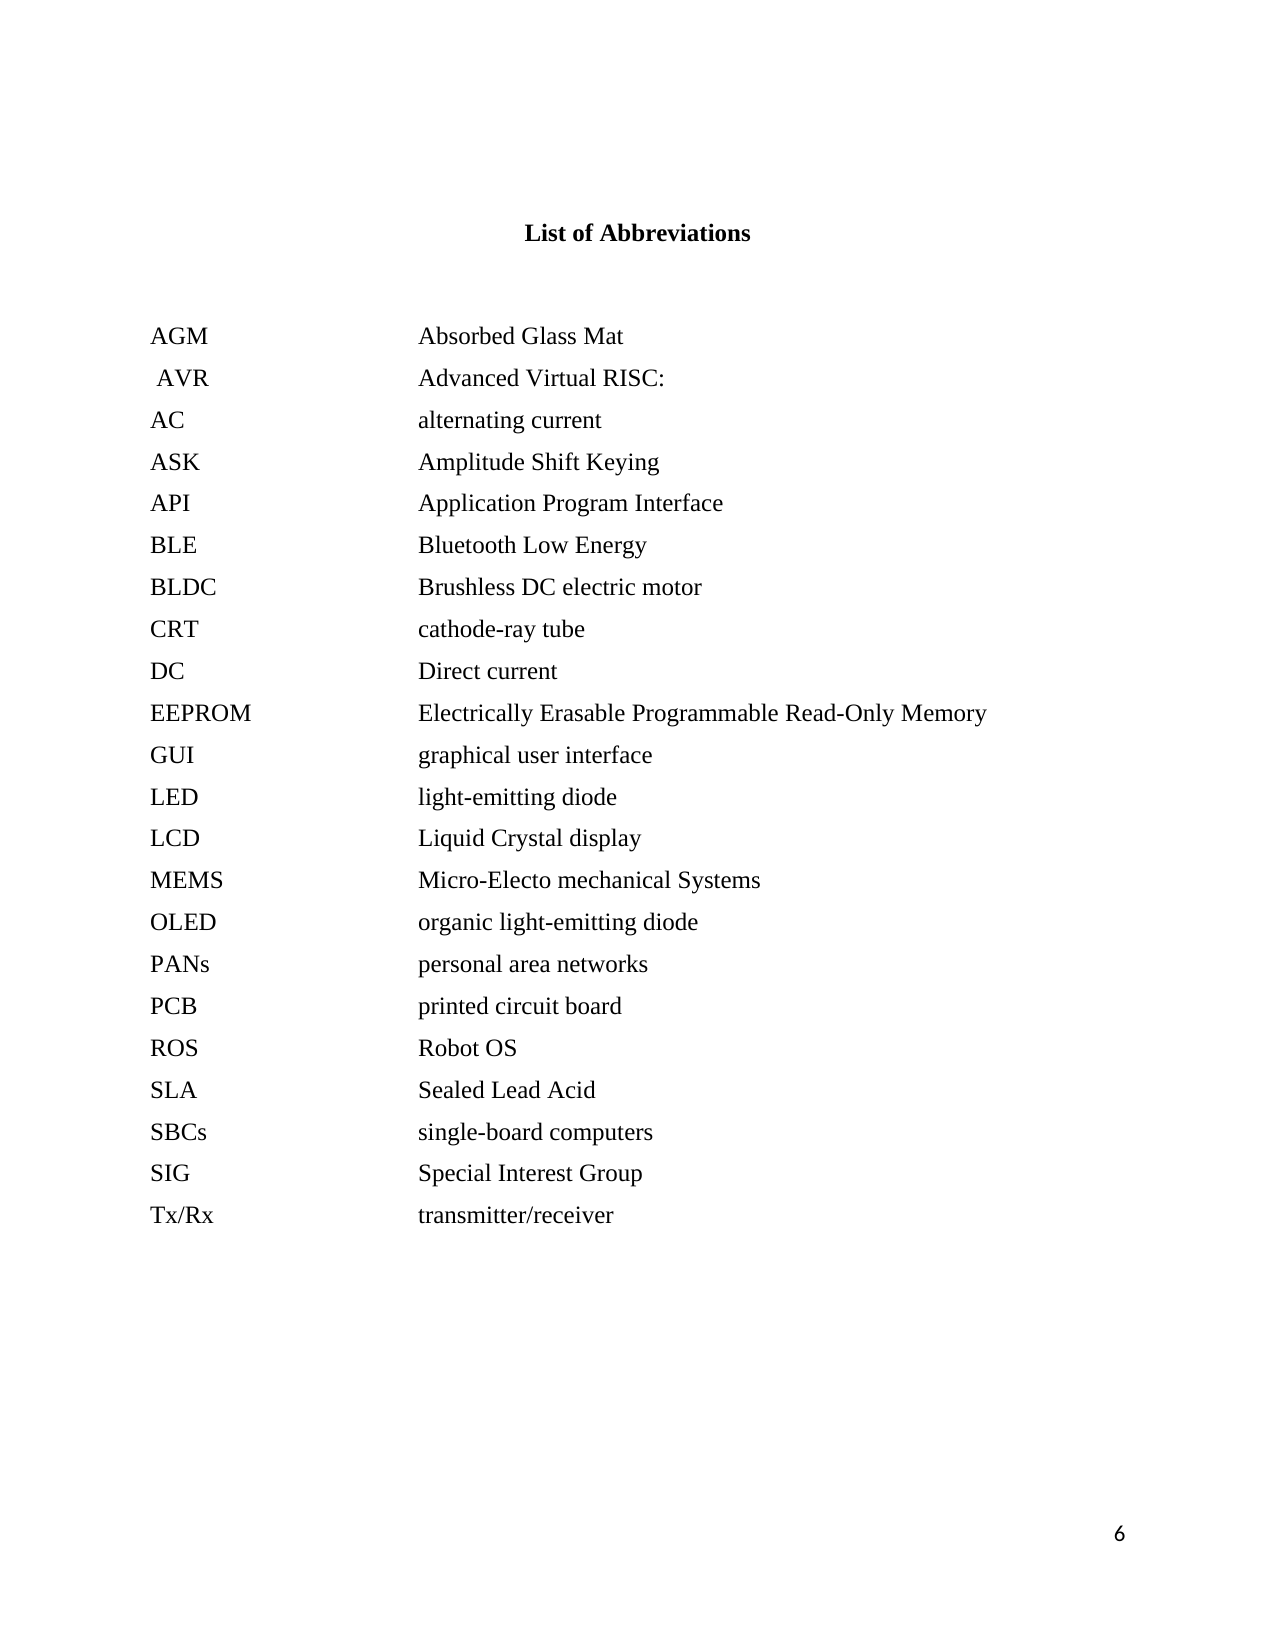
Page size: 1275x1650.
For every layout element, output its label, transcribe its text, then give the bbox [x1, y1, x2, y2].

table_cell Advanced Virtual RISC: [407, 363, 1275, 405]
table_cell CRT [139, 614, 407, 656]
table_cell Tx/Rx [139, 1200, 407, 1242]
table_cell EEPROM [139, 698, 407, 740]
table_cell Direct current [407, 656, 1275, 698]
table_cell printed circuit board [407, 991, 1275, 1033]
table_cell transmitter/receiver [407, 1200, 1275, 1242]
table_cell Liquid Crystal display [407, 824, 1275, 865]
table_cell Amplitude Shift Keying [407, 447, 1275, 488]
table_cell MEMS [139, 865, 407, 907]
table_cell OLED [139, 907, 407, 949]
table_cell Special Interest Group [407, 1159, 1275, 1200]
table_cell alternating current [407, 405, 1275, 447]
table_header AGM [139, 321, 407, 363]
table_cell cathode-ray tube [407, 614, 1275, 656]
table_cell SIG [139, 1159, 407, 1200]
table_cell light-emitting diode [407, 782, 1275, 823]
table_cell GUI [139, 740, 407, 782]
table_cell PCB [139, 991, 407, 1033]
table_cell PANs [139, 949, 407, 991]
table_cell AVR [139, 363, 407, 405]
table_cell organic light-emitting diode [407, 907, 1275, 949]
table_cell Bluetooth Low Energy [407, 530, 1275, 572]
table_header Absorbed Glass Mat [407, 321, 1275, 363]
table_cell BLE [139, 530, 407, 572]
table_cell Application Program Interface [407, 489, 1275, 530]
subtitle List of Abbreviations [150, 218, 1125, 247]
table_cell BLDC [139, 572, 407, 614]
table_cell Brushless DC electric motor [407, 572, 1275, 614]
table_cell SBCs [139, 1117, 407, 1158]
table_cell API [139, 489, 407, 530]
table_cell personal area networks [407, 949, 1275, 991]
table_cell ROS [139, 1033, 407, 1075]
table_cell Sealed Lead Acid [407, 1075, 1275, 1117]
table_cell LCD [139, 824, 407, 865]
table_cell single-board computers [407, 1117, 1275, 1158]
table_cell Micro-Electo mechanical Systems [407, 865, 1275, 907]
table_cell ASK [139, 447, 407, 488]
table_cell LED [139, 782, 407, 823]
table_cell AC [139, 405, 407, 447]
table_cell SLA [139, 1075, 407, 1117]
table_cell DC [139, 656, 407, 698]
table_cell Robot OS [407, 1033, 1275, 1075]
table_cell graphical user interface [407, 740, 1275, 782]
table_cell Electrically Erasable Programmable Read-Only Memory [407, 698, 1275, 740]
